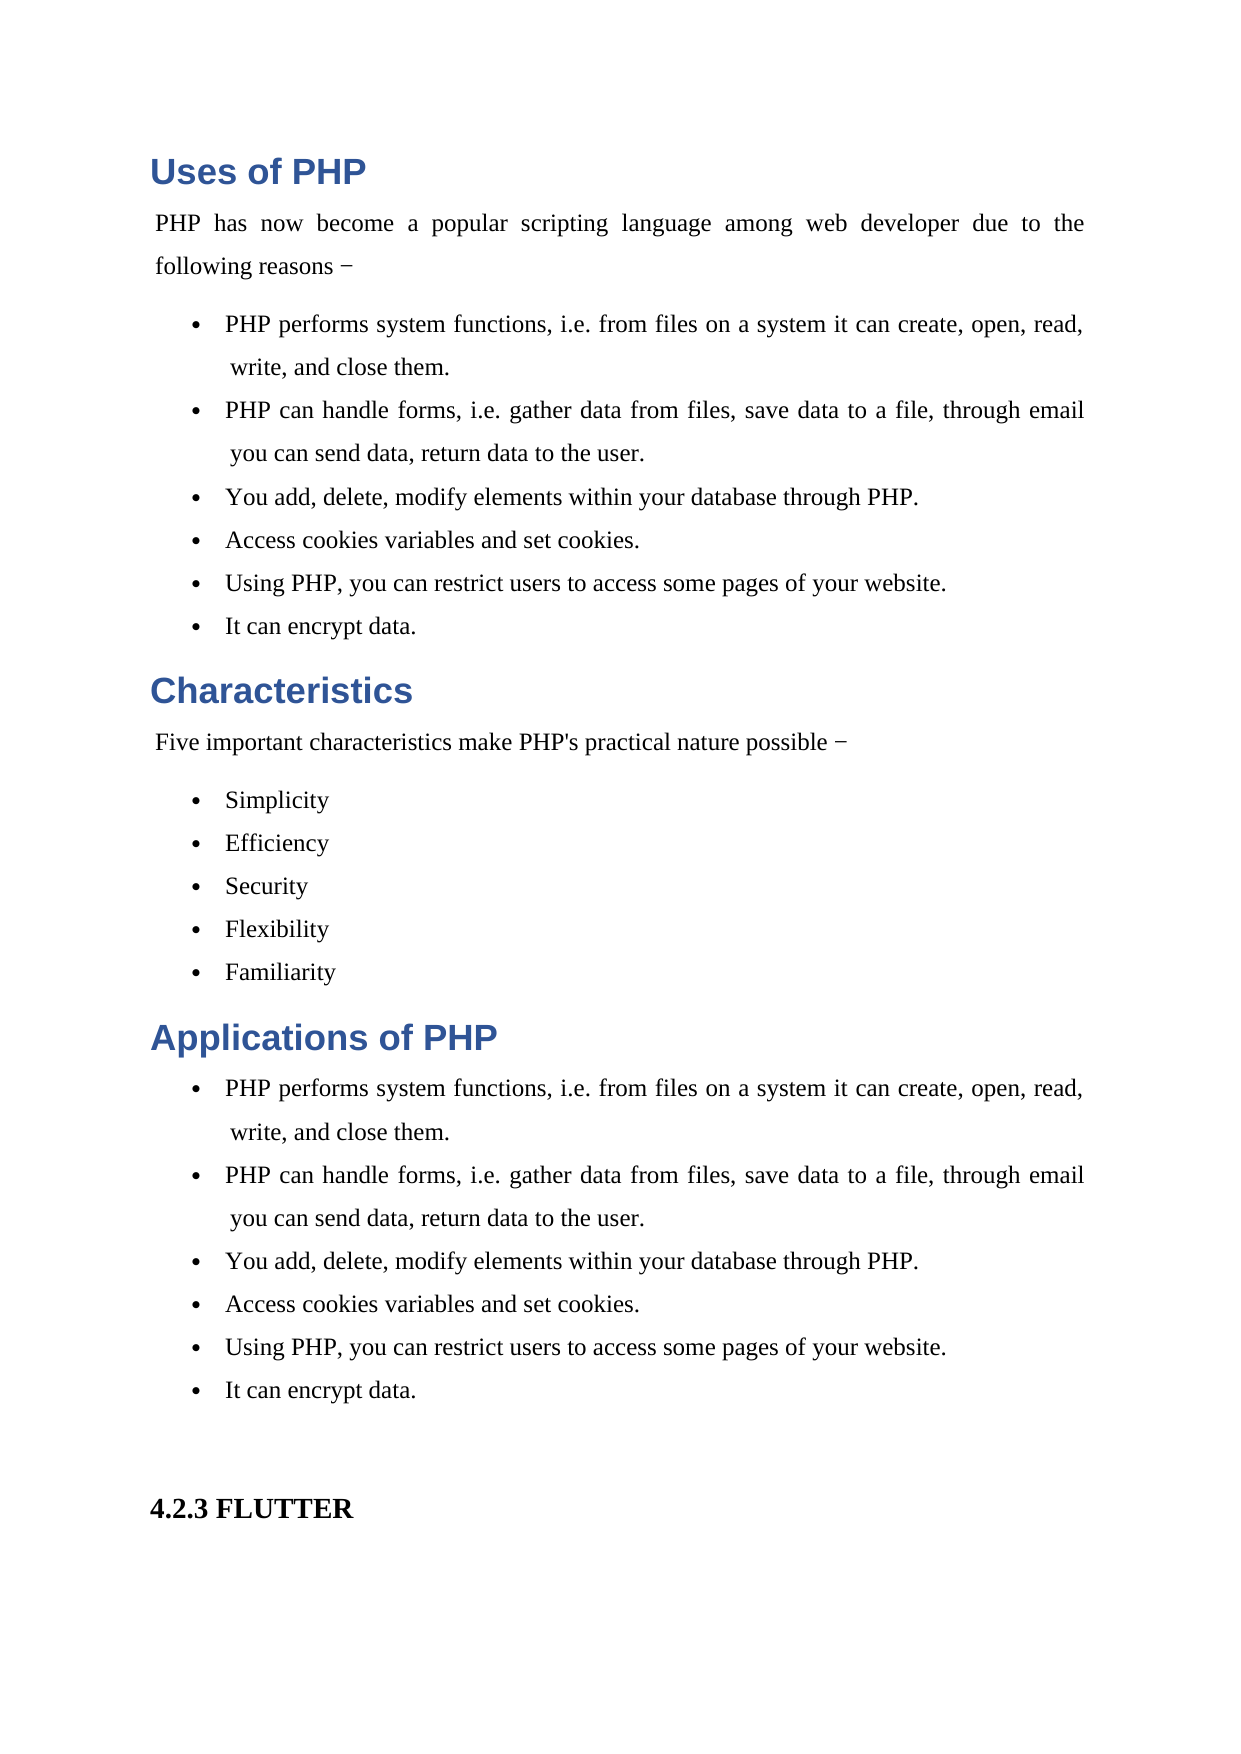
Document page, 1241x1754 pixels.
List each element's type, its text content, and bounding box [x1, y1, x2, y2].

list PHP can handle forms, i.e. gather data from files, save data to a file, through email you can send data, return data to the user. [192, 395, 1085, 467]
list Simplicity [192, 785, 1085, 814]
list Using PHP, you can restrict users to access some pages of your website. [192, 568, 1085, 597]
subtitle Characteristics [150, 669, 1090, 711]
list Efficiency [192, 828, 1085, 857]
list Security [192, 871, 1085, 900]
list PHP performs system functions, i.e. from files on a system it can create, open, read, write, and close them. [192, 309, 1085, 381]
list It can encrypt data. [192, 1375, 1085, 1404]
list You add, delete, modify elements within your database through PHP. [192, 482, 1085, 510]
text 4.2.3 FLUTTER [150, 1492, 1090, 1525]
text Five important characteristics make PHP's practical nature possible − [155, 727, 1085, 756]
list Familiarity [192, 957, 1085, 986]
list PHP can handle forms, i.e. gather data from files, save data to a file, through email you can send data, return data to the user. [192, 1160, 1085, 1232]
subtitle Applications of PHP [150, 1016, 1090, 1058]
list It can encrypt data. [192, 611, 1085, 640]
list You add, delete, modify elements within your database through PHP. [192, 1246, 1085, 1275]
list PHP performs system functions, i.e. from files on a system it can create, open, read, write, and close them. [192, 1073, 1085, 1145]
list Flexibility [192, 914, 1085, 943]
list Access cookies variables and set cookies. [192, 525, 1085, 553]
subtitle Uses of PHP [150, 150, 1090, 192]
list Access cookies variables and set cookies. [192, 1289, 1085, 1318]
list Using PHP, you can restrict users to access some pages of your website. [192, 1332, 1085, 1361]
text PHP has now become a popular scripting language among web developer due to the following reasons − [155, 208, 1085, 280]
